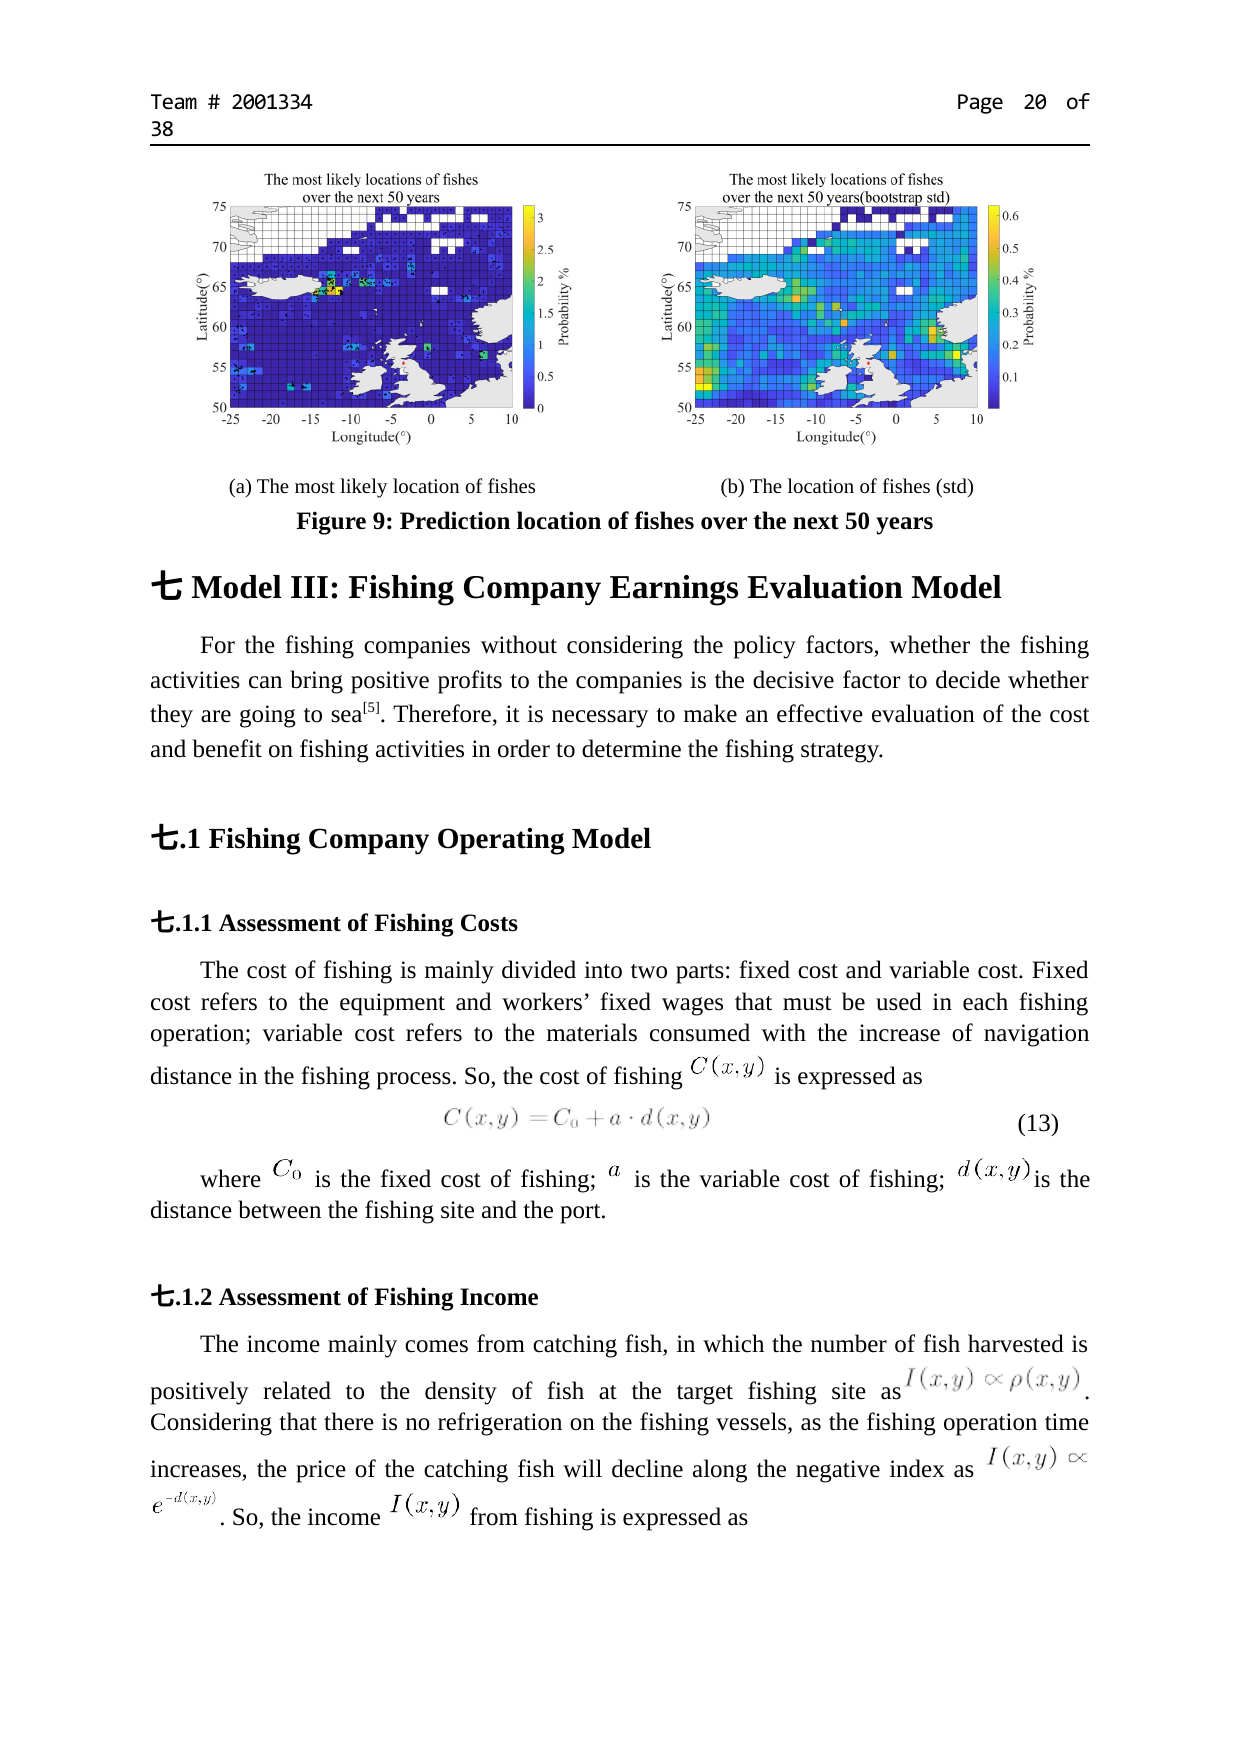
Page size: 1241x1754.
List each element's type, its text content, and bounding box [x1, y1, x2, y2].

text For the fishing companies without considering the policy factors, whether the fishing activities can bring positive profits to the companies is the decisive factor to decide whether they are going to sea[5]. Therefore, it is necessary to make an effective evaluation of the cost and benefit on fishing activities in order to determine the fishing strategy. [150, 630, 1090, 762]
text The income mainly comes from catching fish, in which the number of fish harvested is positively related to the density of fish at the target fishing site as. Considering that there is no refrigeration on the fishing vessels, as the fishing operation time increases, the price of the catching fish will decline along the negative index as . So, the income from fishing is expressed as [150, 1329, 1090, 1532]
text The cost of fishing is mainly divided into two parts: fixed cost and variable cost. Fixed cost refers to the equipment and workers’ fixed wages that must be used in each fishing operation; variable cost refers to the materials consumed with the increase of navigation distance in the fishing process. So, the cost of fishing is expressed as [150, 955, 1090, 1092]
subtitle Assessment of Fishing Costs [150, 887, 1090, 955]
table_cell Figure 9: Prediction location of fishes over the next 50 years [150, 504, 1079, 537]
table_header [150, 1095, 1006, 1153]
picture [648, 163, 1046, 458]
table_cell (b) The location of fishes (std) [615, 470, 1079, 503]
table_header () [1006, 1095, 1070, 1153]
table_cell (a) The most likely location of fishes [150, 470, 615, 503]
picture [183, 163, 581, 458]
subtitle Fishing Company Operating Model [150, 802, 1090, 870]
subtitle Assessment of Fishing Income [150, 1261, 1090, 1329]
table_header [150, 164, 615, 469]
text where is the fixed cost of fishing; is the variable cost of fishing; is the distance between the fishing site and the port. [150, 1153, 1090, 1224]
table_header [615, 164, 1079, 469]
subtitle Model III: Fishing Company Earnings Evaluation Model [150, 550, 1090, 618]
